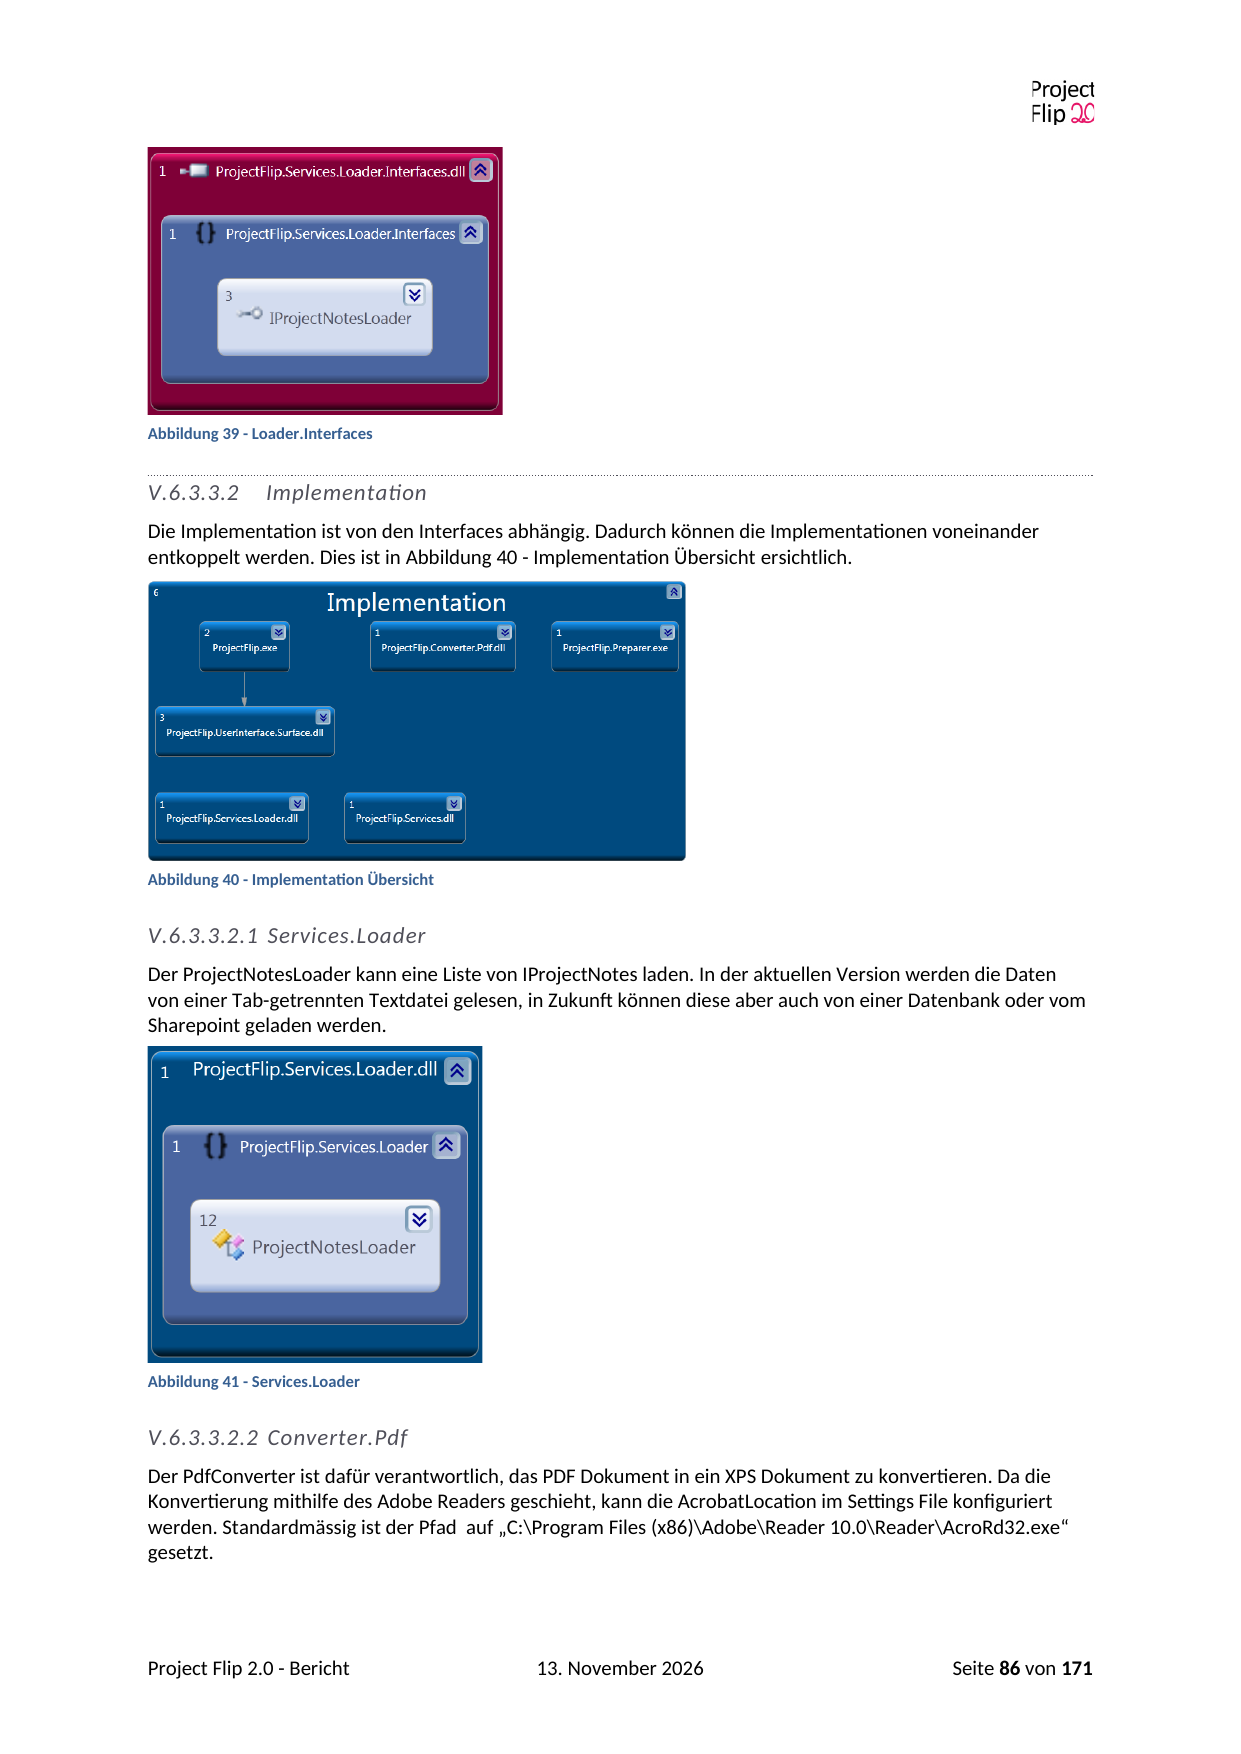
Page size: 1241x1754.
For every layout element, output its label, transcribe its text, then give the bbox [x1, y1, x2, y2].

picture [1081, 79, 1097, 124]
subtitle Implementation [148, 474, 1093, 506]
subtitle Services.Loader [148, 921, 1093, 949]
text Die Implementation ist von den Interfaces abhängig. Dadurch können die Implementationen voneinander entkoppelt werden. Dies ist in Abbildung 40 - Implementation Übersicht ersichtlich. [148, 519, 1093, 569]
picture [147, 577, 688, 861]
text Der PdfConverter ist dafür verantwortlich, das PDF Dokument in ein XPS Dokument zu konvertieren. Da die Konvertierung mithilfe des Adobe Readers geschieht, kann die AcrobatLocation im Settings File konfiguriert werden. Standardmässig ist der Pfad auf „C:\Program Files (x86)\Adobe\Reader 10.0\Reader\AcroRd32.exe“ gesetzt. [148, 1463, 1093, 1565]
subtitle Converter.Pdf [148, 1423, 1093, 1451]
text Der ProjectNotesLoader kann eine Liste von IProjectNotes laden. In der aktuellen Version werden die Daten von einer Tab-getrennten Textdatei gelesen, in Zukunft können diese aber auch von einer Datenbank oder vom Sharepoint geladen werden. [148, 961, 1093, 1038]
picture [147, 147, 503, 415]
